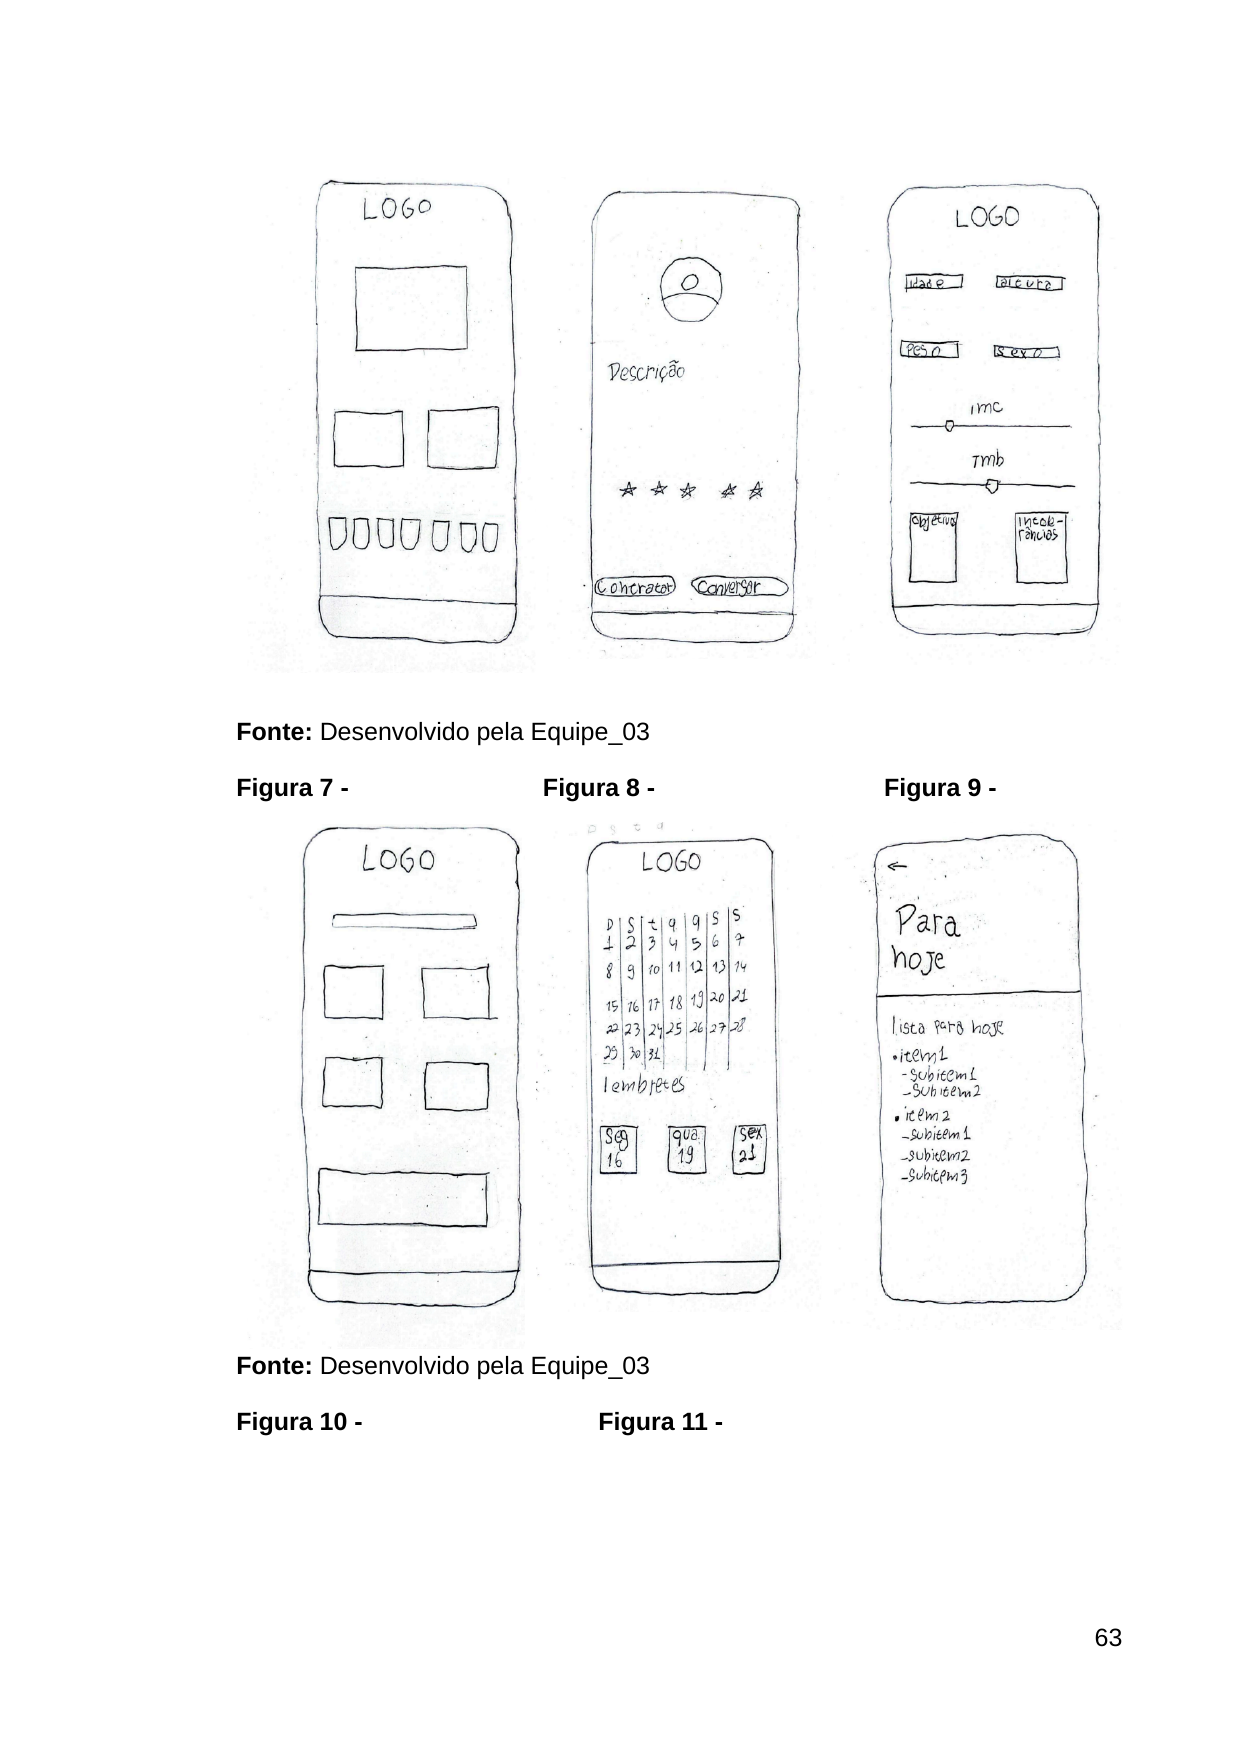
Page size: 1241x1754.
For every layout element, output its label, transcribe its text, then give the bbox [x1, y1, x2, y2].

table_header [236, 177, 536, 717]
table_header [816, 177, 1122, 717]
table_header [236, 823, 525, 1351]
table_header [536, 177, 816, 717]
picture [247, 177, 536, 673]
text Figura 7 - Figura 8 - Figura 9 - [236, 773, 1122, 801]
table_header [525, 823, 821, 1351]
text Figura 10 - Figura 11 - [236, 1407, 1122, 1436]
text Fonte: Desenvolvido pela Equipe_03 [236, 717, 1122, 746]
picture [536, 822, 822, 1312]
picture [546, 177, 817, 659]
text Fonte: Desenvolvido pela Equipe_03 [236, 1351, 1122, 1380]
table_header [821, 823, 1122, 1351]
picture [827, 177, 1123, 665]
picture [247, 822, 525, 1349]
picture [832, 822, 1123, 1330]
